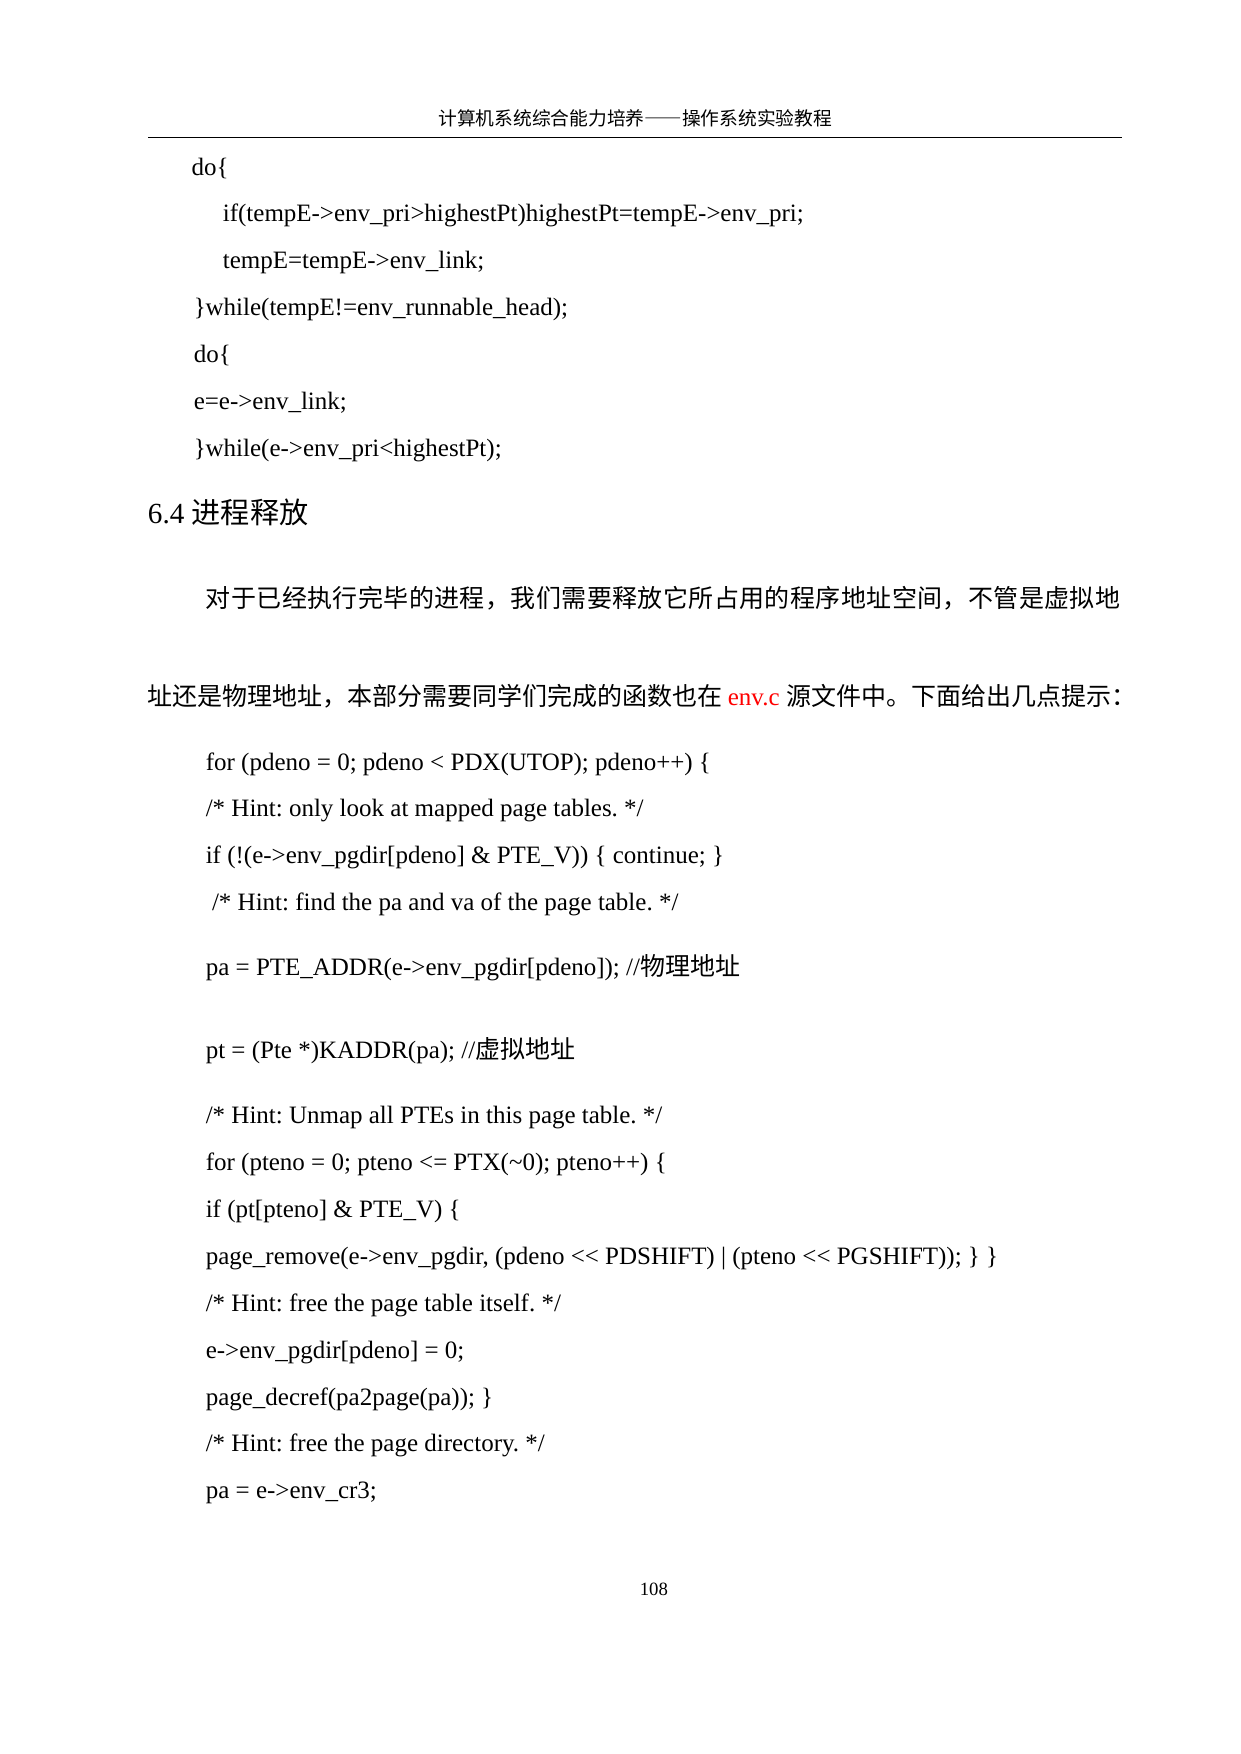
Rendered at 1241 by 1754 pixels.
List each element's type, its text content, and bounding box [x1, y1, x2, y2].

text e->env_pgdir[pdeno] = 0; [148, 1333, 1122, 1365]
text /* Hint: free the page table itself. */ [148, 1286, 1122, 1318]
text if (!(e->env_pgdir[pdeno] & PTE_V)) { continue; } [148, 838, 1122, 871]
text for (pteno = 0; pteno <= PTX(~0); pteno++) { [148, 1145, 1122, 1178]
text if (pt[pteno] & PTE_V) { [148, 1192, 1122, 1225]
text /* Hint: free the page directory. */ [148, 1427, 1122, 1459]
text page_remove(e->env_pgdir, (pdeno << PDSHIFT) | (pteno << PGSHIFT)); } } [148, 1239, 1122, 1272]
text pa = e->env_cr3; [148, 1473, 1122, 1506]
text if(tempE->env_pri>highestPt)highestPt=tempE->env_pri; [148, 197, 1122, 229]
text }while(e->env_pri<highestPt); [148, 431, 1122, 463]
text /* Hint: find the pa and va of the page table. */ [148, 885, 1122, 918]
text tempE=tempE->env_link; [148, 243, 1122, 276]
text 对于已经执行完毕的进程，我们需要释放它所占用的程序地址空间，不管是虚拟地址还是物理地址，本部分需要同学们完成的函数也在env.c 源文件中。下面给出几点提示： [148, 564, 1122, 727]
text e=e->env_link; [148, 384, 1122, 417]
subtitle 6.4 进程释放 [148, 478, 1122, 543]
text do{ [148, 150, 1122, 182]
text for (pdeno = 0; pdeno < PDX(UTOP); pdeno++) { [148, 745, 1122, 777]
text /* Hint: Unmap all PTEs in this page table. */ [148, 1098, 1122, 1131]
text pa = PTE_ADDR(e->env_pgdir[pdeno]); //物理地址 [148, 932, 1122, 997]
text }while(tempE!=env_runnable_head); [148, 290, 1122, 323]
text pt = (Pte *)KADDR(pa); //虚拟地址 [148, 1015, 1122, 1080]
text page_decref(pa2page(pa)); } [148, 1380, 1122, 1412]
text /* Hint: only look at mapped page tables. */ [148, 792, 1122, 824]
text do{ [148, 337, 1122, 370]
